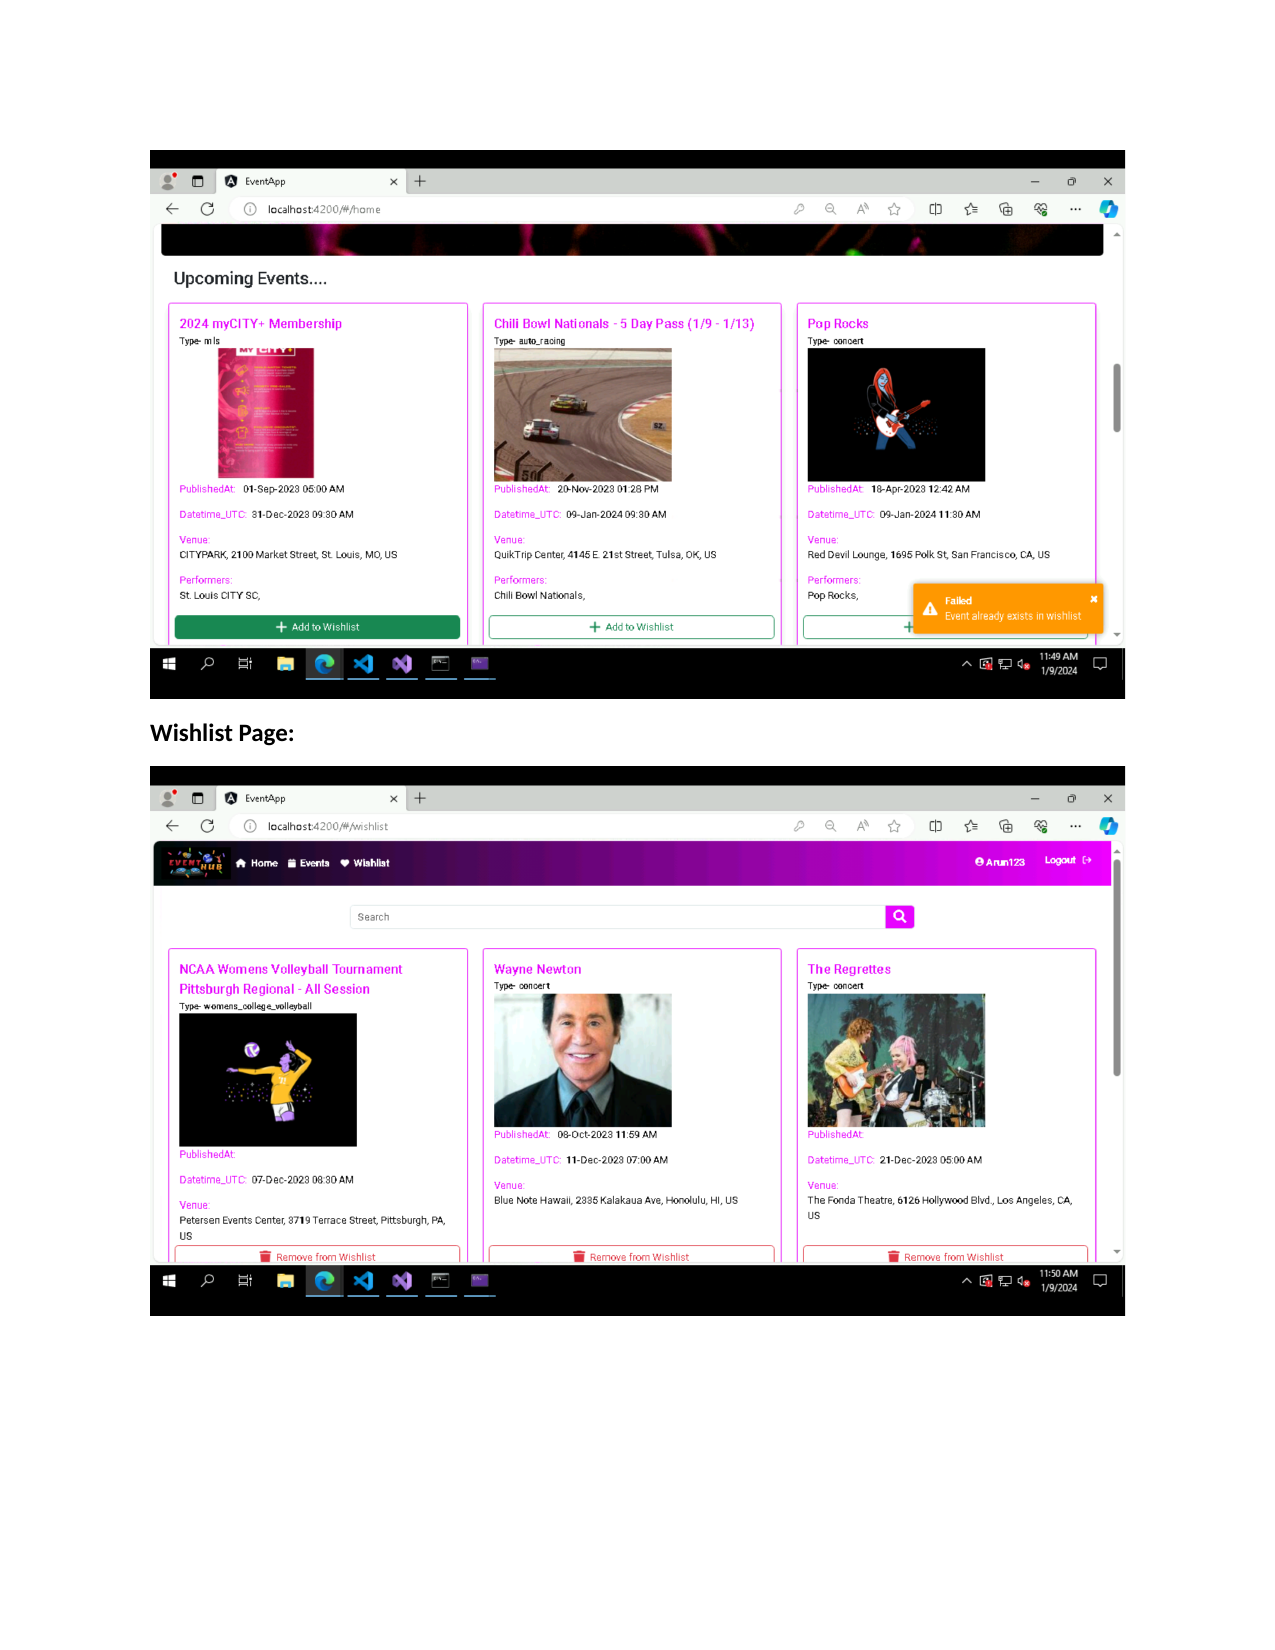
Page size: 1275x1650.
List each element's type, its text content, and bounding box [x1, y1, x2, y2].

picture [150, 766, 1125, 1316]
text Wishlist Page: [150, 717, 1125, 748]
picture [150, 150, 1125, 699]
